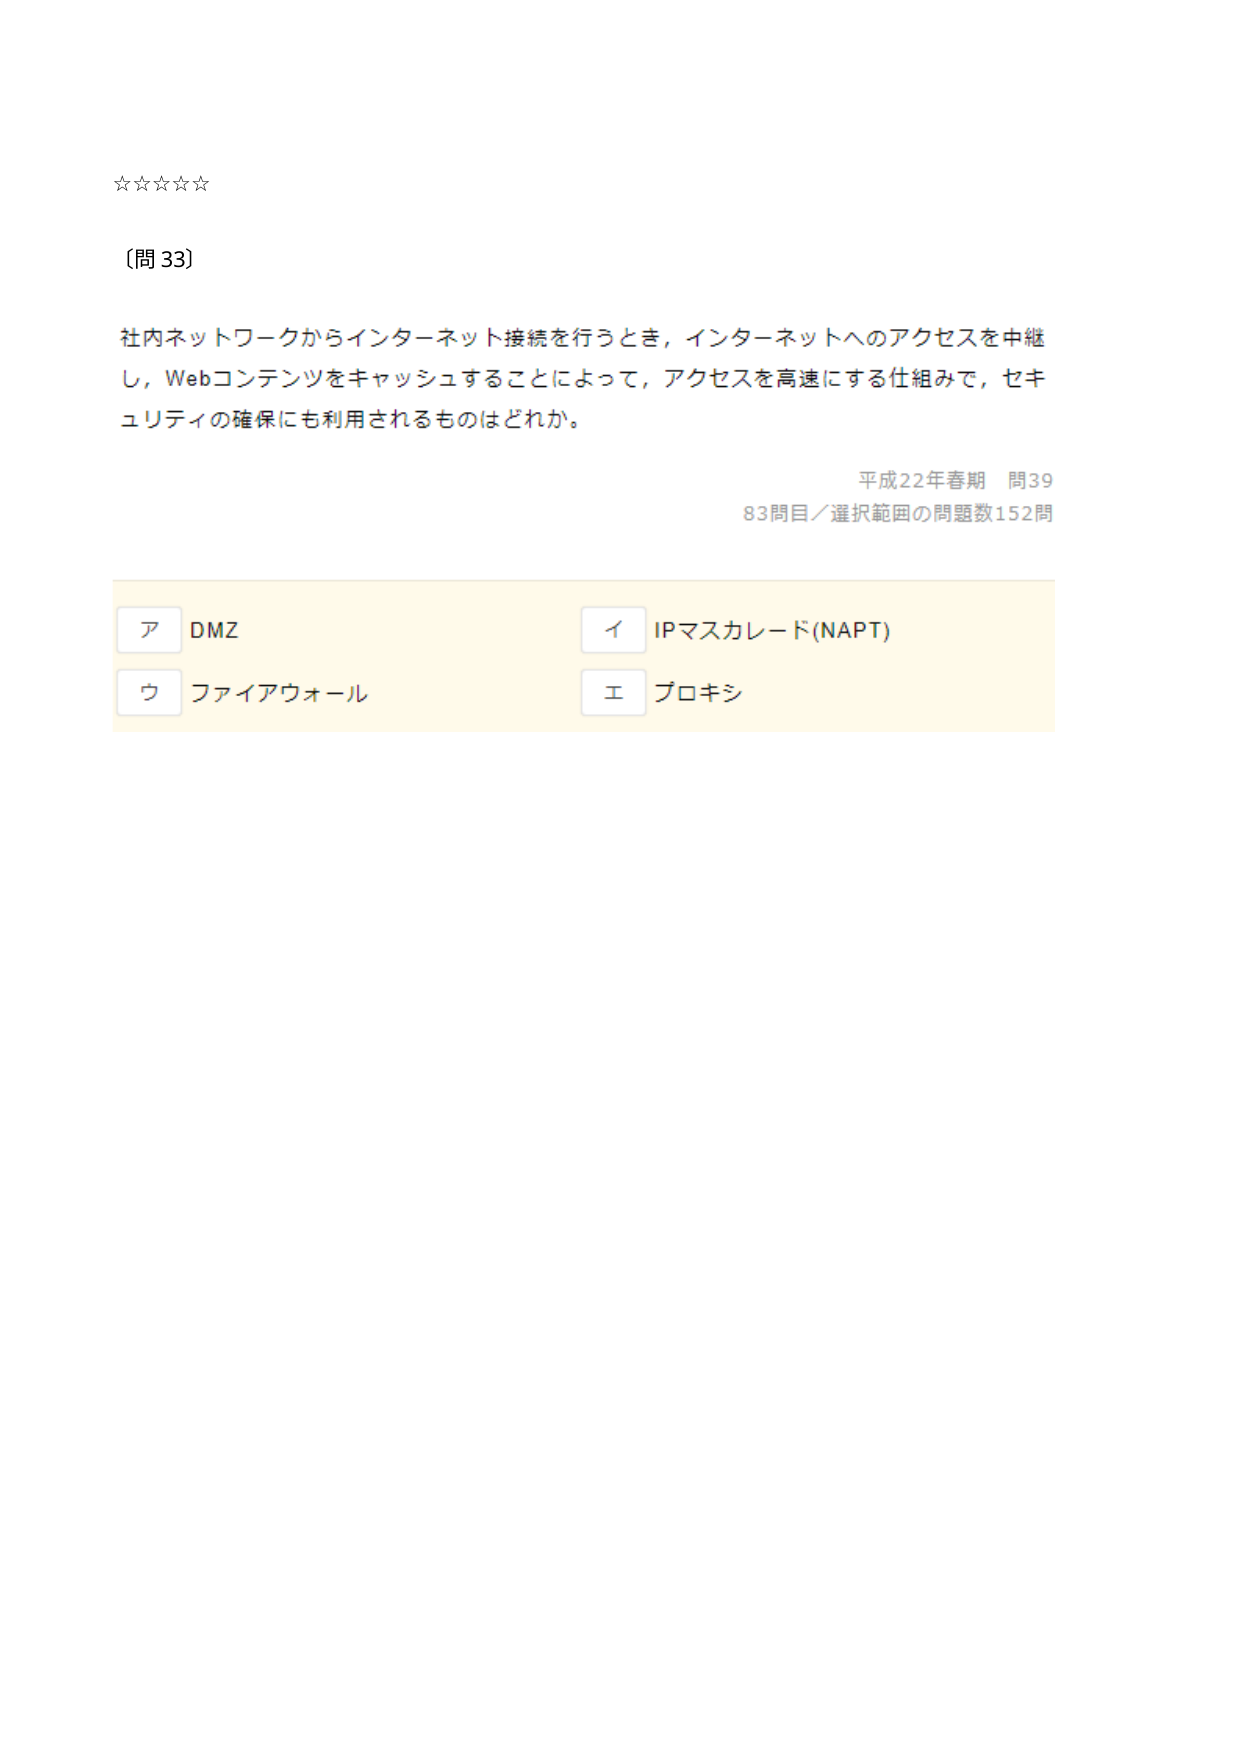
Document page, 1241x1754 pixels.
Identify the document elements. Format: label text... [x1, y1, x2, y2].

picture [112, 314, 1055, 732]
text ☆☆☆☆☆ [112, 164, 1128, 202]
text 〔問33〕 [112, 239, 1128, 277]
